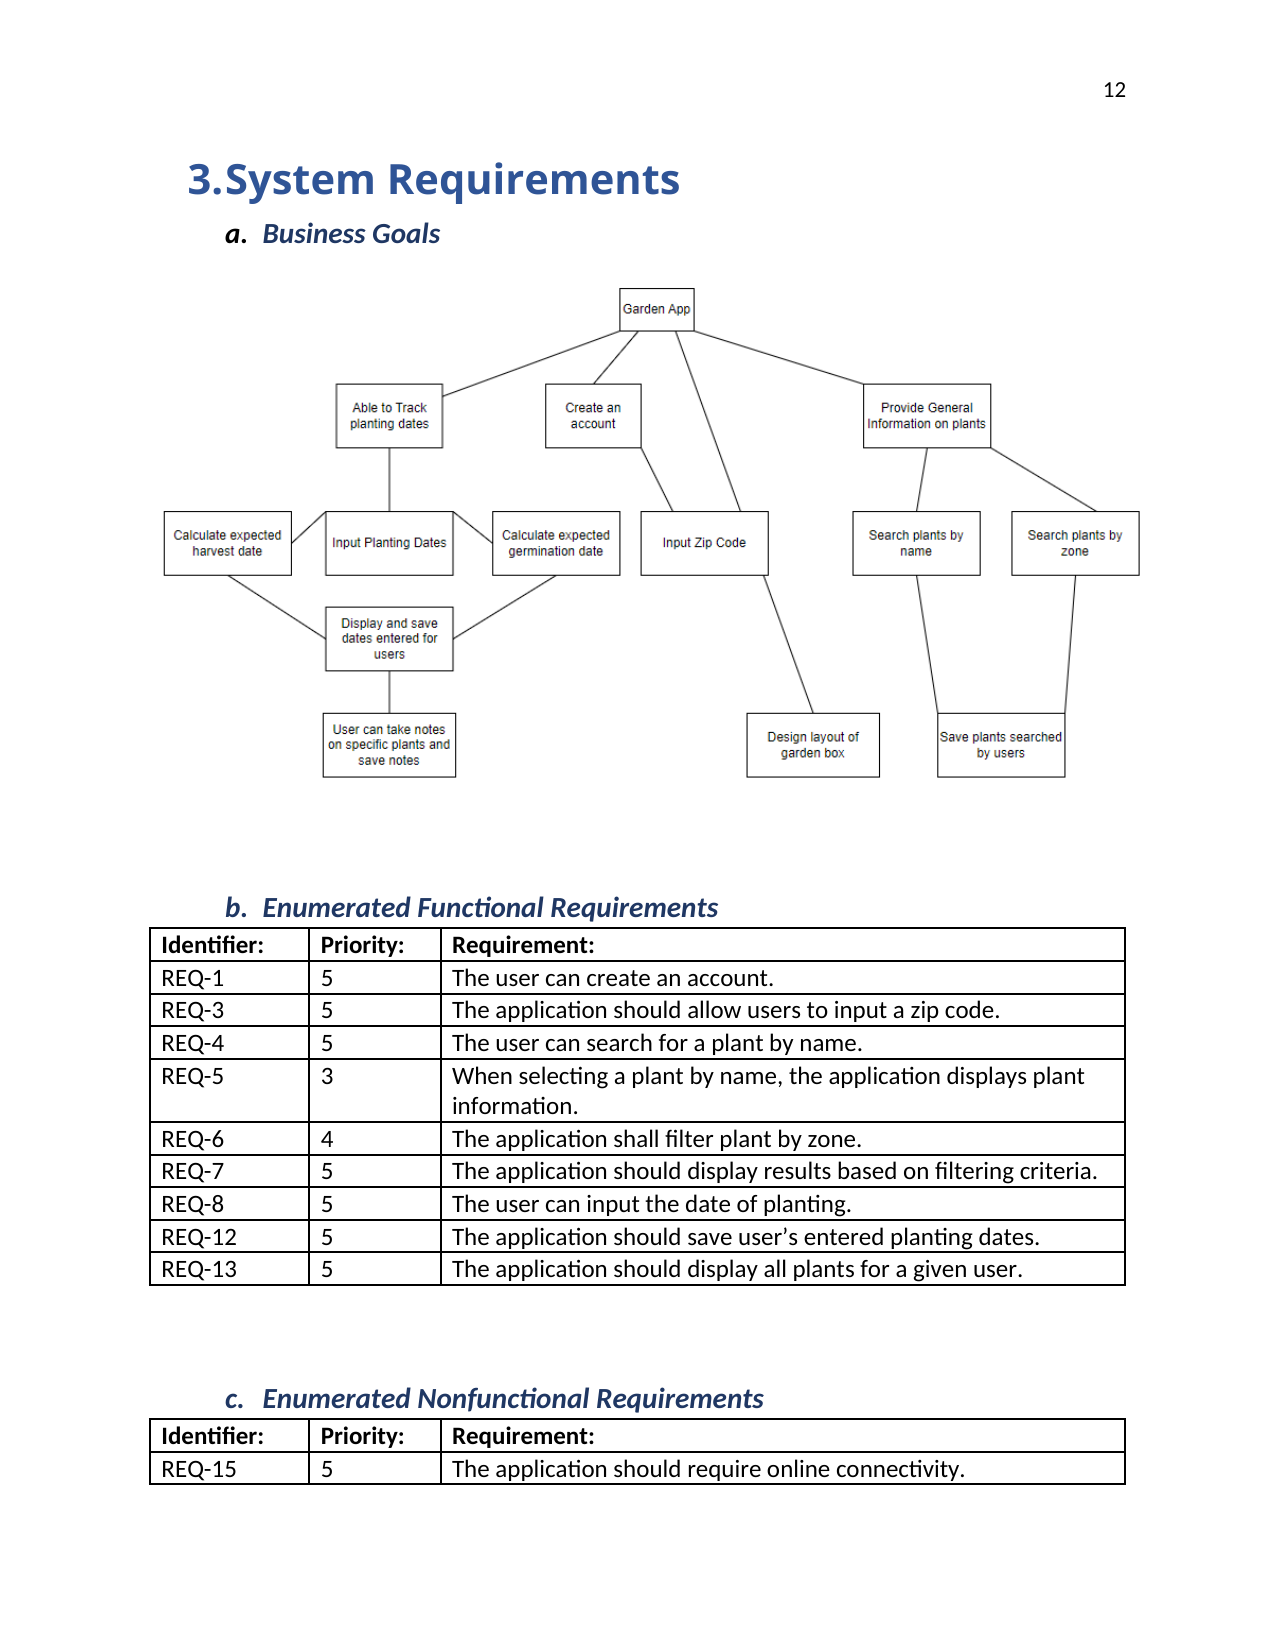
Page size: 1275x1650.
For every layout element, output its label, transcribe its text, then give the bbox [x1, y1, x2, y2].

table_cell REQ-7 [151, 1156, 308, 1186]
table_cell The application should require online connectivity. [442, 1453, 1124, 1483]
table_cell REQ-1 [151, 962, 308, 992]
table_cell REQ-3 [151, 995, 308, 1025]
table_cell REQ-13 [151, 1253, 308, 1284]
table_cell The application should save user’s entered planting dates. [442, 1221, 1124, 1251]
table_header Priority: [310, 1420, 440, 1451]
table_cell 5 [310, 1453, 440, 1483]
table_header Identifier: [151, 929, 308, 960]
table_cell The application should display results based on filtering criteria. [442, 1156, 1124, 1186]
table_cell The application should allow users to input a zip code. [442, 995, 1124, 1025]
table_cell REQ-4 [151, 1027, 308, 1058]
subtitle Enumerated Functional Requirements [225, 889, 1125, 924]
table_cell The user can input the date of planting. [442, 1188, 1124, 1219]
table_cell REQ-15 [151, 1453, 308, 1483]
table_header Requirement: [442, 1420, 1124, 1451]
table_header Requirement: [442, 929, 1124, 960]
table_cell 5 [310, 1253, 440, 1284]
table_cell REQ-12 [151, 1221, 308, 1251]
table_cell When selecting a plant by name, the application displays plant information. [442, 1060, 1124, 1121]
table_cell 4 [310, 1123, 440, 1153]
table_cell 5 [310, 995, 440, 1025]
table_cell The user can create an account. [442, 962, 1124, 992]
table_cell REQ-8 [151, 1188, 308, 1219]
subtitle Business Goals [225, 215, 1125, 251]
subtitle Enumerated Nonfunctional Requirements [225, 1380, 1125, 1415]
table_cell 3 [310, 1060, 440, 1121]
table_cell The user can search for a plant by name. [442, 1027, 1124, 1058]
table_cell 5 [310, 1221, 440, 1251]
table_cell 5 [310, 1156, 440, 1186]
table_cell 5 [310, 962, 440, 992]
subtitle System Requirements [187, 150, 1125, 207]
table_cell REQ-6 [151, 1123, 308, 1153]
picture [150, 253, 1181, 870]
table_header Priority: [310, 929, 440, 960]
table_cell The application shall filter plant by zone. [442, 1123, 1124, 1153]
table_header Identifier: [151, 1420, 308, 1451]
table_cell 5 [310, 1188, 440, 1219]
table_cell The application should display all plants for a given user. [442, 1253, 1124, 1284]
table_cell REQ-5 [151, 1060, 308, 1121]
table_cell 5 [310, 1027, 440, 1058]
